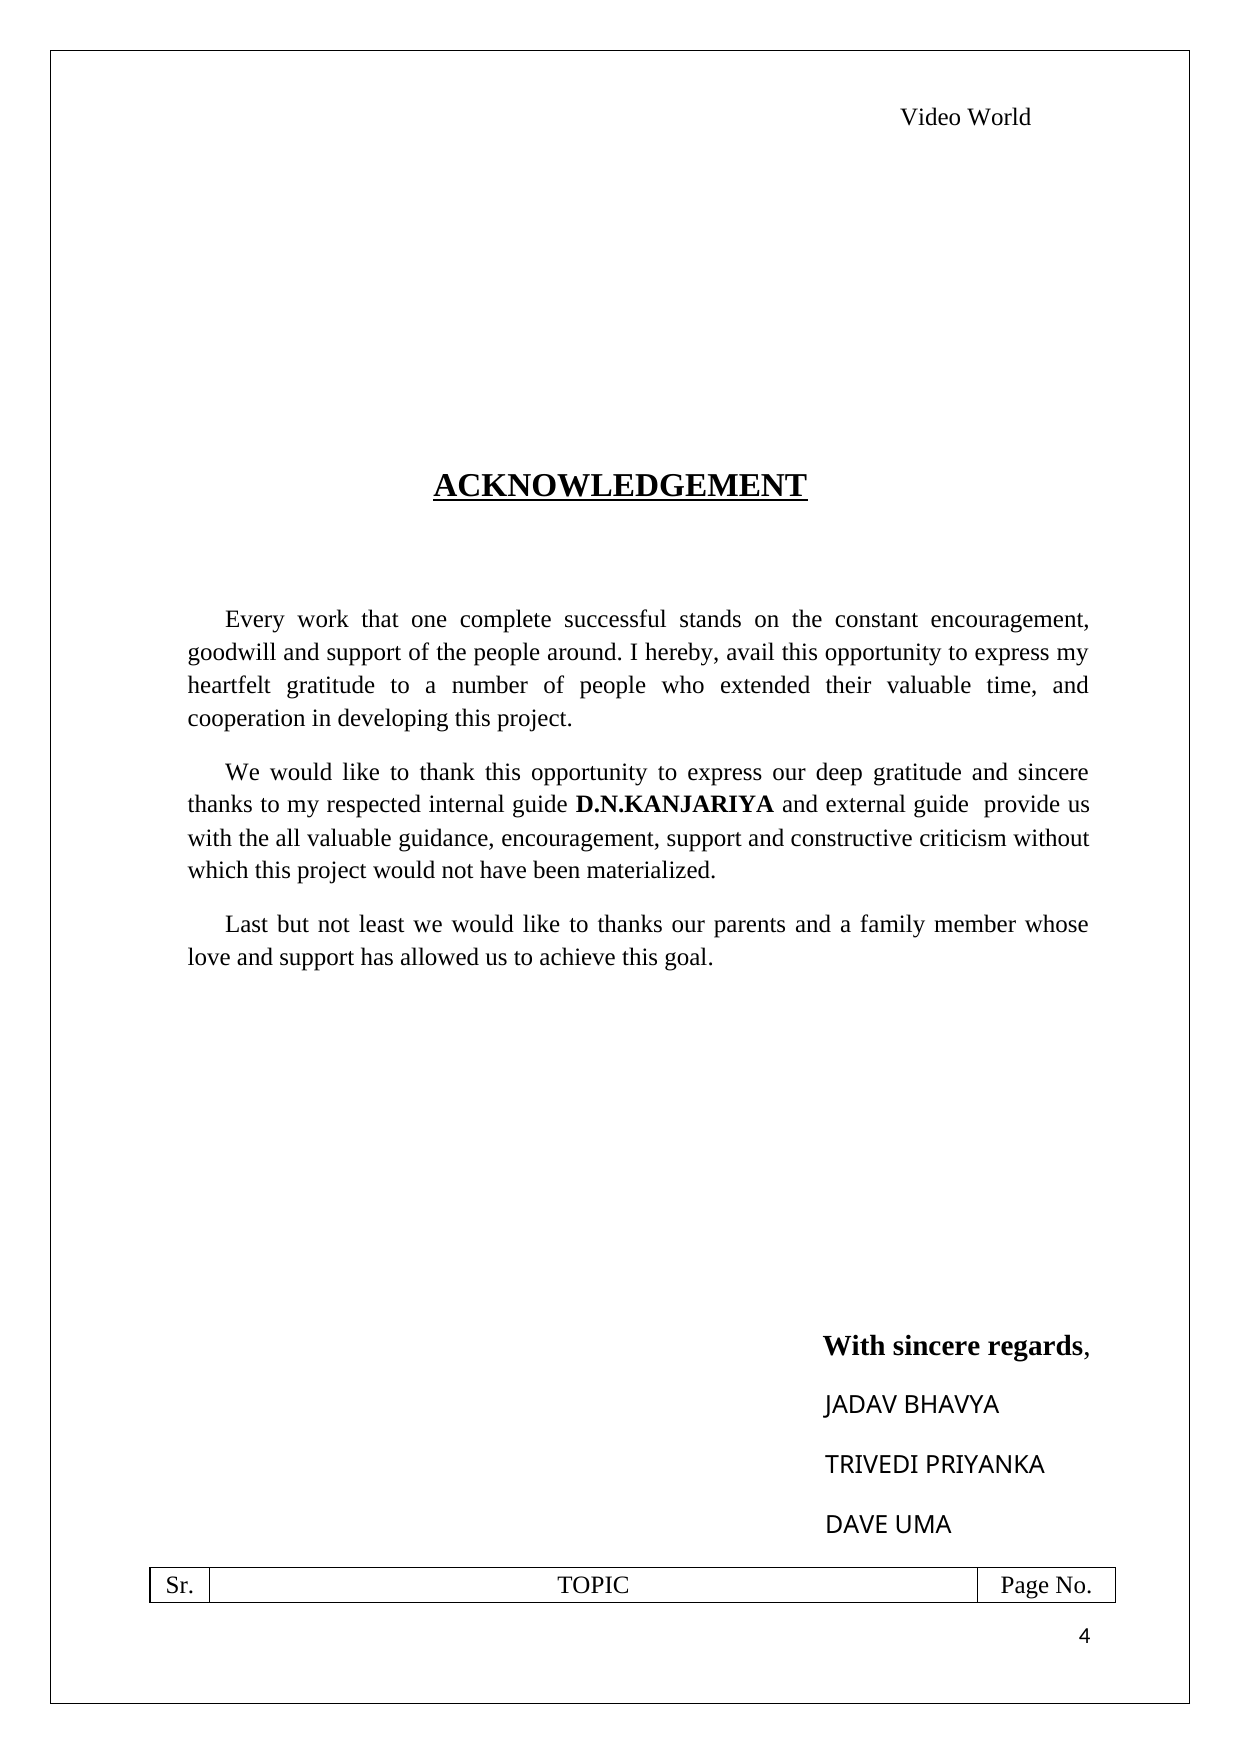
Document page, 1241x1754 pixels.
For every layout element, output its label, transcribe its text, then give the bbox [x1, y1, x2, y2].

text Every work that one complete successful stands on the constant encouragement, goodwill and support of the people around. I hereby, avail this opportunity to express my heartfelt gratitude to a number of people who extended their valuable time, and cooperation in developing this project. [187, 604, 1090, 731]
table_header Sr. [151, 1568, 209, 1602]
text Last but not least we would like to thanks our parents and a family member whose love and support has allowed us to achieve this goal. [187, 909, 1090, 971]
text JADAV BHAVYA [825, 1387, 1090, 1421]
text DAVE UMA [825, 1507, 1090, 1541]
table_header Page No. [978, 1568, 1115, 1602]
text TRIVEDI PRIYANKA [825, 1447, 1090, 1481]
table_header TOPIC [210, 1568, 977, 1602]
text We would like to thank this opportunity to express our deep gratitude and sincere thanks to my respected internal guide D.N.KANJARIYA and external guide provide us with the all valuable guidance, encouragement, support and constructive criticism without which this project would not have been materialized. [187, 757, 1090, 884]
text ACKNOWLEDGEMENT [150, 466, 1090, 504]
text With sincere regards, [750, 1328, 1090, 1361]
